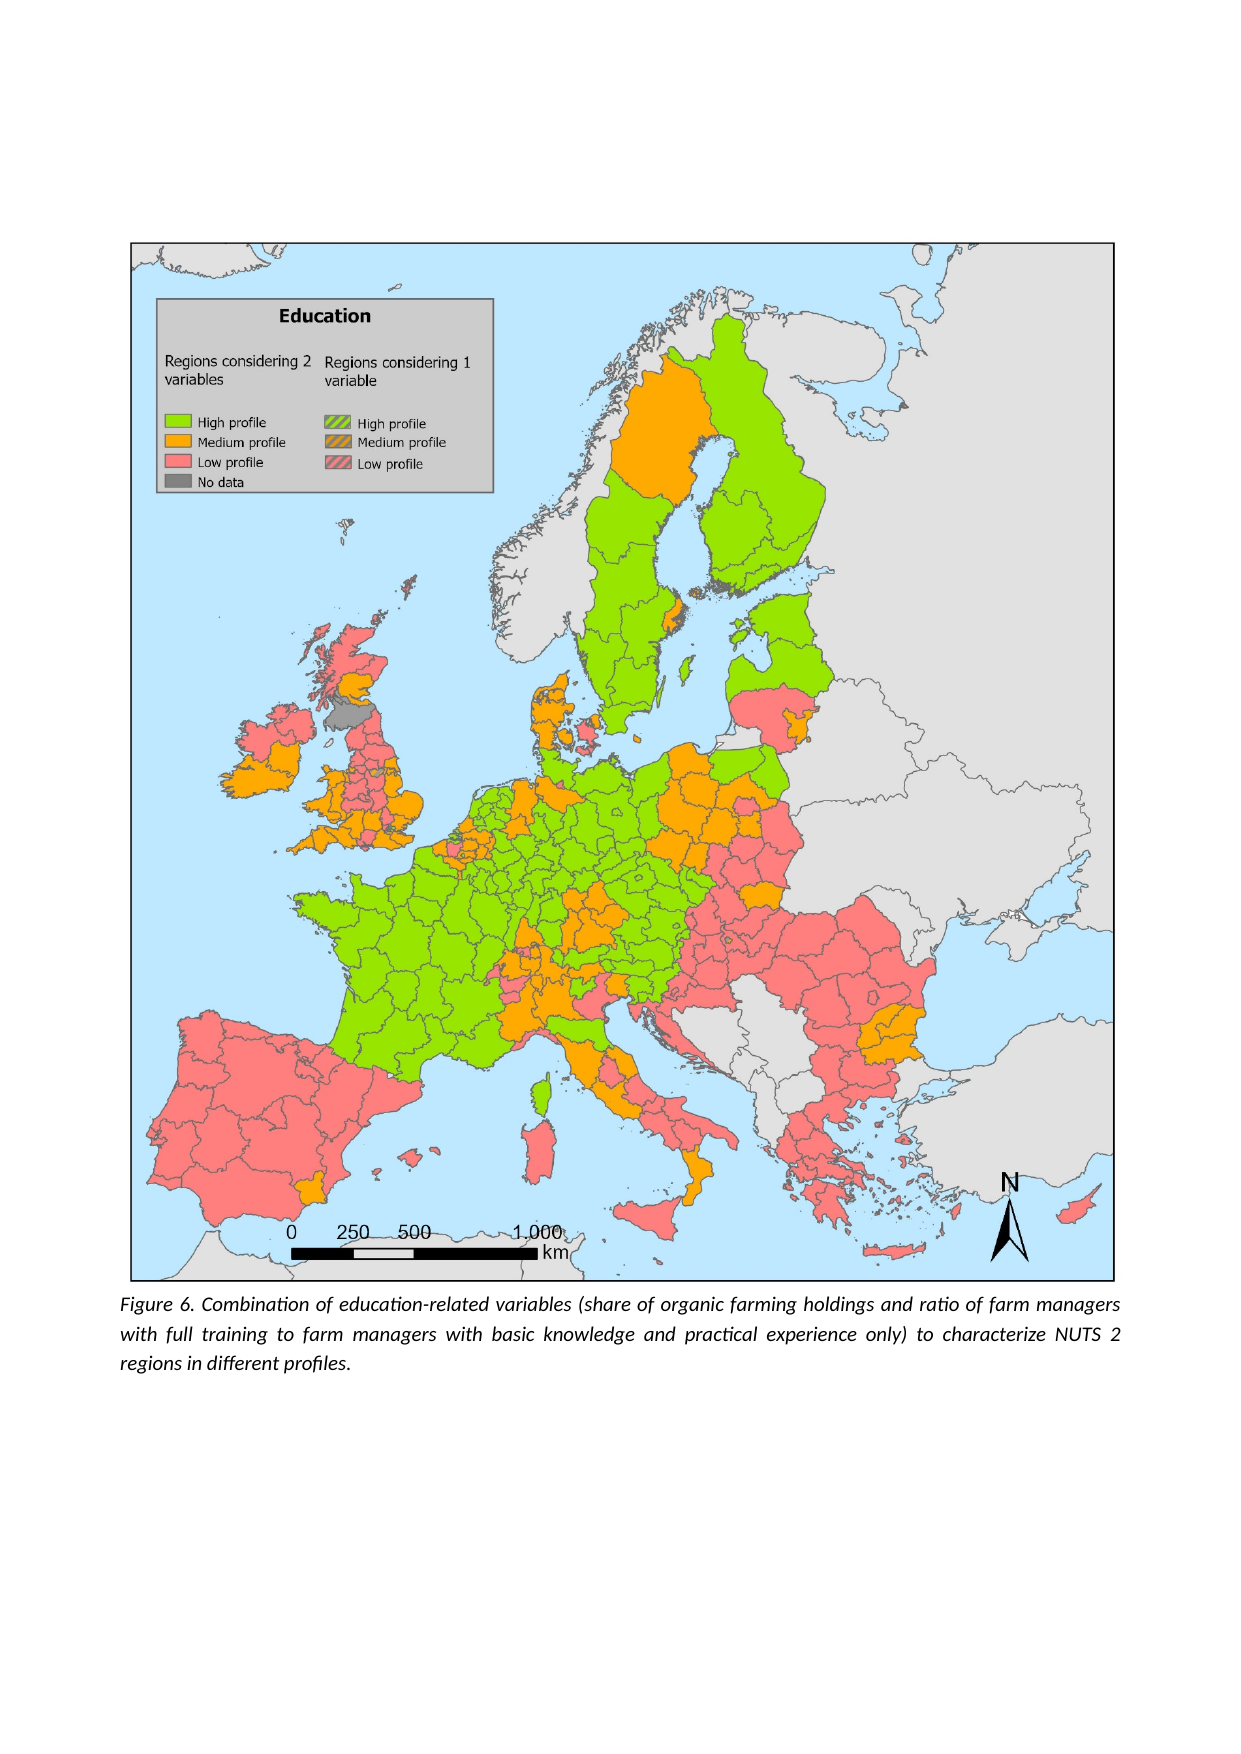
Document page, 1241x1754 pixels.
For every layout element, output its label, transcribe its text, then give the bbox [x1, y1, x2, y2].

picture [120, 235, 1124, 1288]
